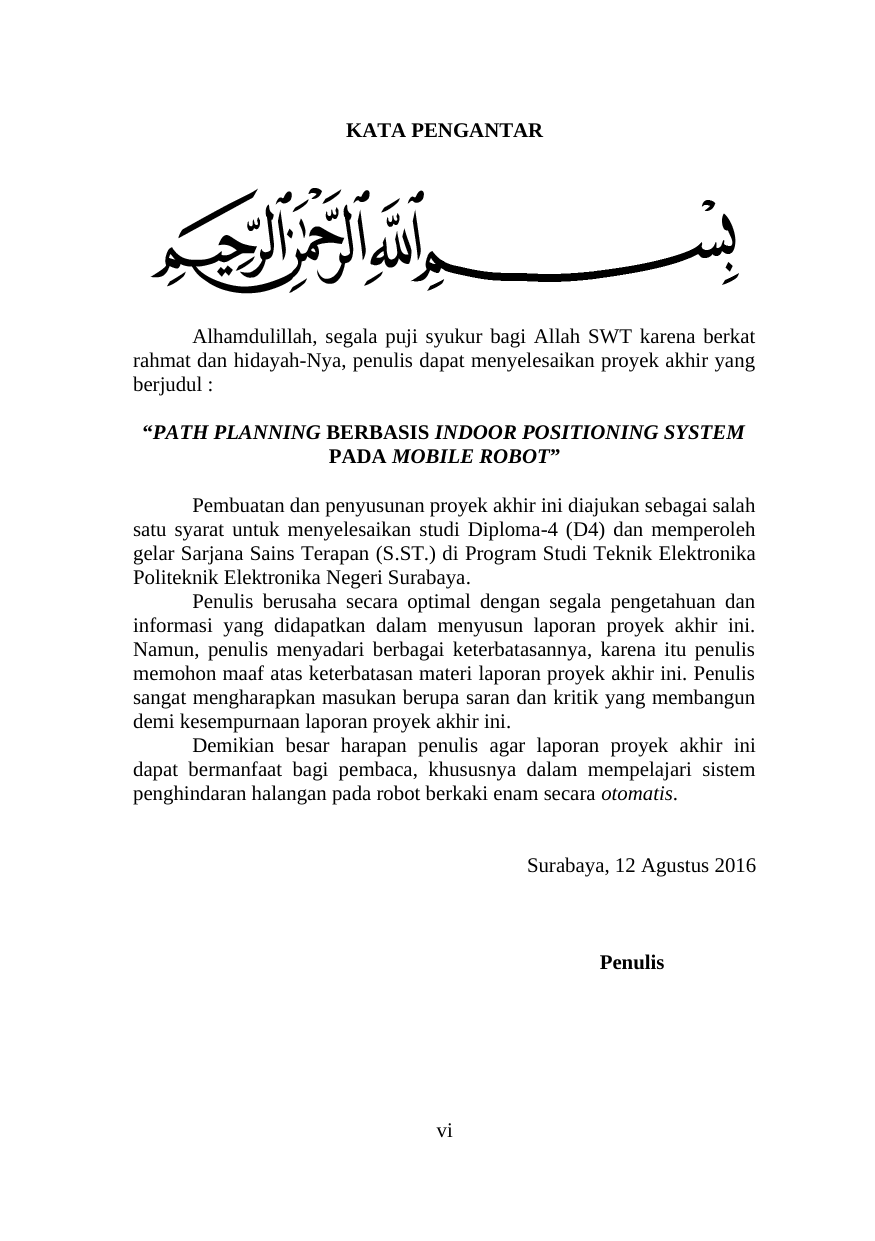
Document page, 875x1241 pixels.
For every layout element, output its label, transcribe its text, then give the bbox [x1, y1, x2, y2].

text “PATH PLANNING BERBASIS INDOOR POSITIONING SYSTEM PADA MOBILE ROBOT” [133, 420, 756, 468]
text Penulis berusaha secara optimal dengan segala pengetahuan dan informasi yang didapatkan dalam menyusun laporan proyek akhir ini. Namun, penulis menyadari berbagai keterbatasannya, karena itu penulis memohon maaf atas keterbatasan materi laporan proyek akhir ini. Penulis sangat mengharapkan masukan berupa saran dan kritik yang membangun demi kesempurnaan laporan proyek akhir ini. [133, 589, 756, 733]
text Penulis [133, 950, 756, 974]
picture [140, 178, 749, 300]
text Pembuatan dan penyusunan proyek akhir ini diajukan sebagai salah satu syarat untuk menyelesaikan studi Diploma-4 (D4) dan memperoleh gelar Sarjana Sains Terapan (S.ST.) di Program Studi Teknik Elektronika Politeknik Elektronika Negeri Surabaya. [133, 492, 756, 589]
text Surabaya, 12 Agustus 2016 [133, 853, 756, 877]
text Alhamdulillah, segala puji syukur bagi Allah SWT karena berkat rahmat dan hidayah-Nya, penulis dapat menyelesaikan proyek akhir yang berjudul : [133, 324, 756, 396]
subtitle KATA PENGANTAR [133, 118, 756, 142]
text Demikian besar harapan penulis agar laporan proyek akhir ini dapat bermanfaat bagi pembaca, khususnya dalam mempelajari sistem penghindaran halangan pada robot berkaki enam secara otomatis. [133, 733, 756, 805]
